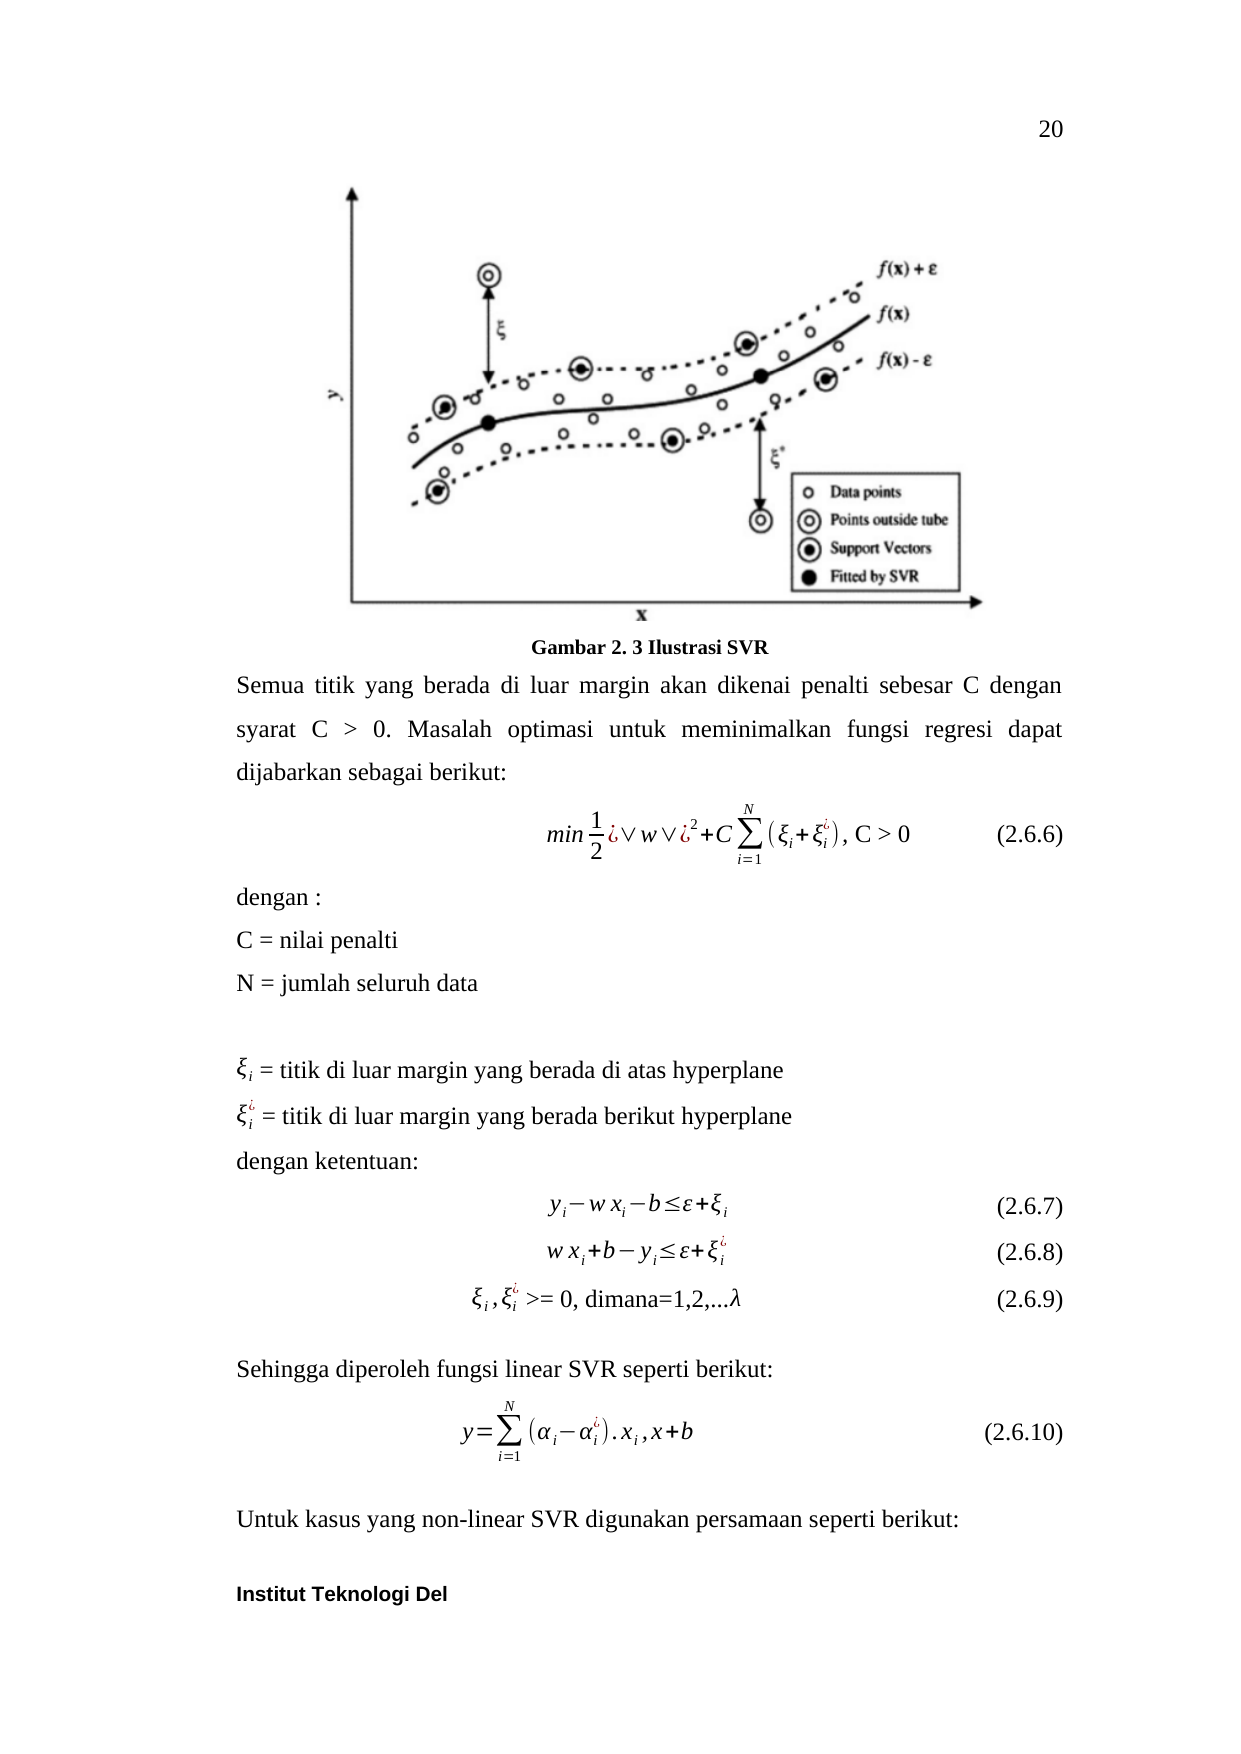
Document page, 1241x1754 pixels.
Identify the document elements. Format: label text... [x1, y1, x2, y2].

text N = jumlah seluruh data [236, 968, 1063, 997]
text (2.6.7) [236, 1189, 1063, 1221]
text Sehingga diperoleh fungsi linear SVR seperti berikut: [236, 1354, 1063, 1383]
text >= 0, dimana=1,2,... (2.6.9) [236, 1282, 1063, 1315]
text dengan ketentuan: [236, 1146, 1063, 1175]
text Untuk kasus yang non-linear SVR digunakan persamaan seperti berikut: [236, 1504, 1063, 1533]
text C = nilai penalti [236, 925, 1063, 953]
picture [312, 177, 988, 621]
text = titik di luar margin yang berada di atas hyperplane [236, 1011, 1063, 1085]
text Gambar 2. 3 Ilustrasi SVR [236, 634, 1063, 659]
text (2.6.10) [236, 1397, 1063, 1464]
text C > 0 (2.6.6) [236, 800, 1063, 867]
text (2.6.8) [236, 1235, 1063, 1268]
text dengan : [236, 882, 1063, 910]
text Semua titik yang berada di luar margin akan dikenai penalti sebesar C dengan syarat C > 0. Masalah optimasi untuk meminimalkan fungsi regresi dapat dijabarkan sebagai berikut: [236, 671, 1063, 786]
text = titik di luar margin yang berada berikut hyperplane [236, 1099, 1063, 1132]
